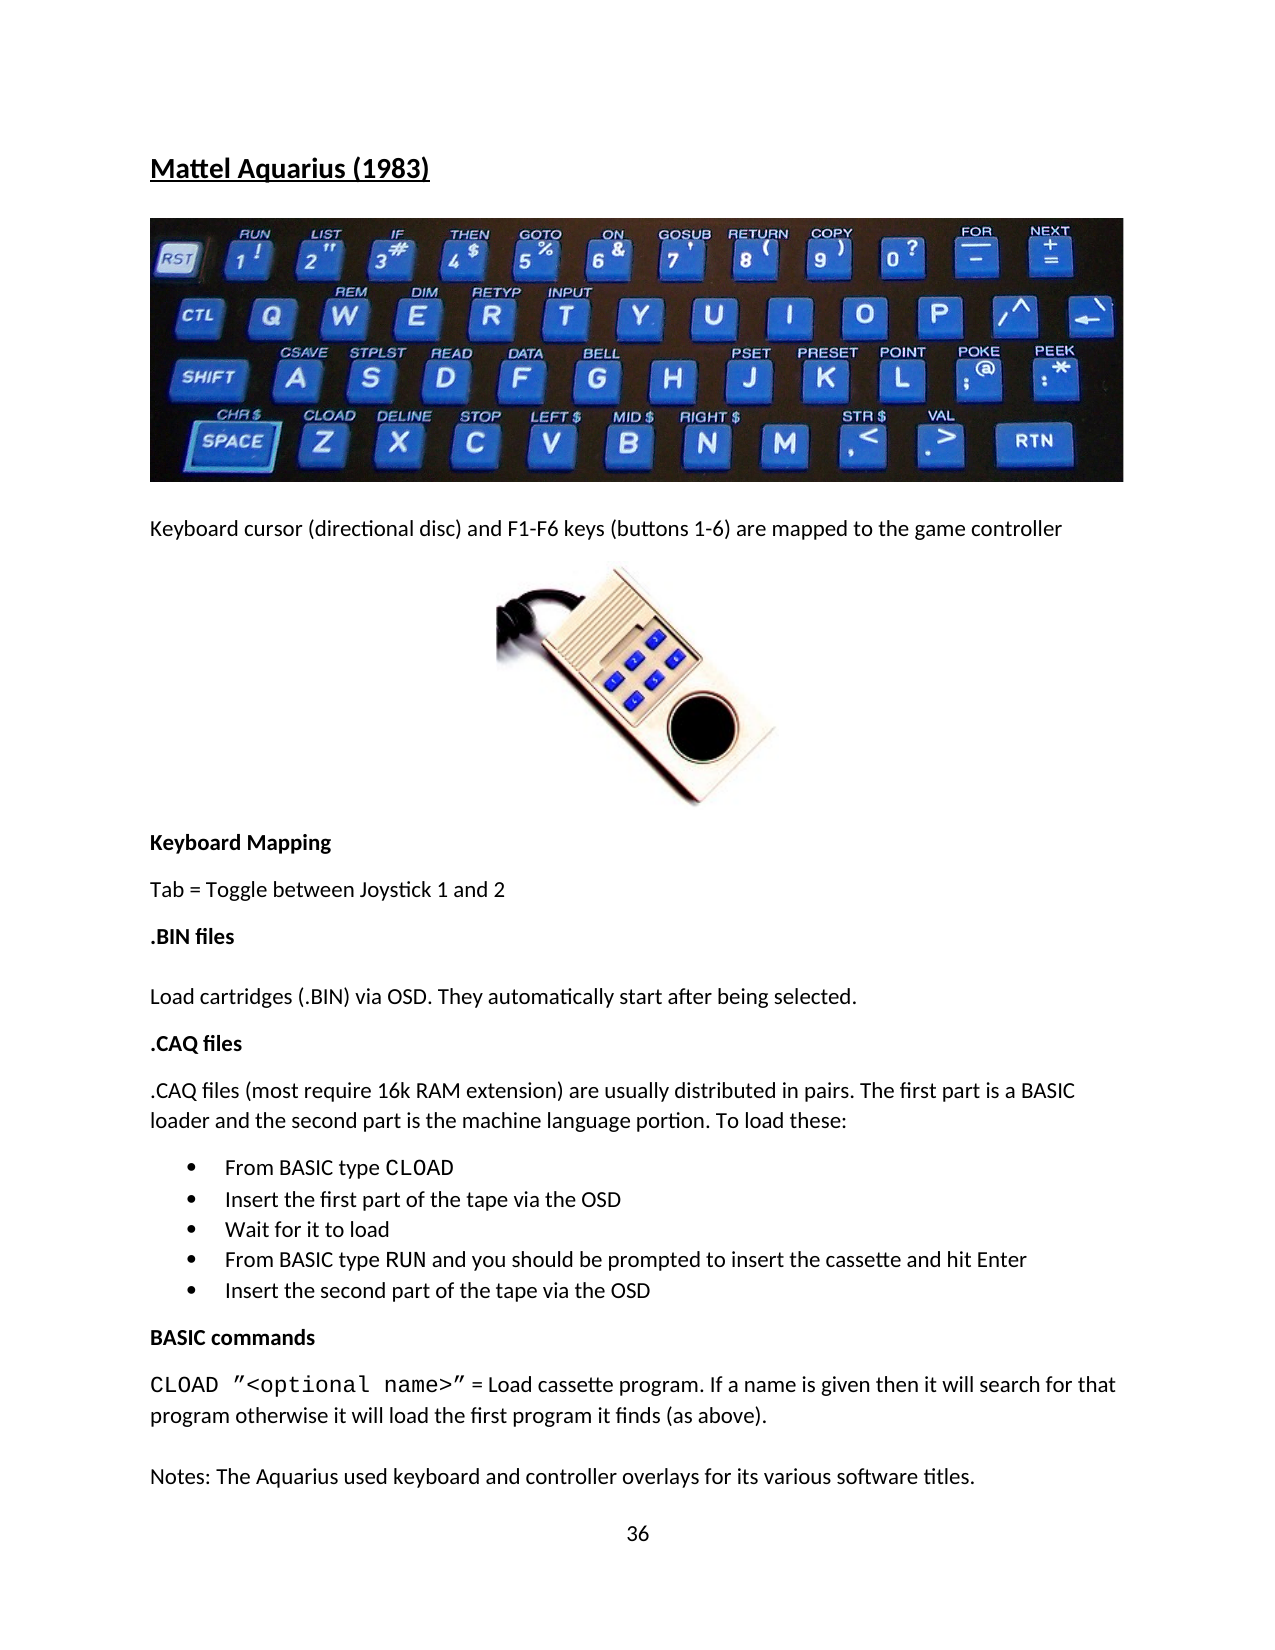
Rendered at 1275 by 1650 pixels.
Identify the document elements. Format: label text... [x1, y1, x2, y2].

text CLOAD ”<optional name>” = Load cassette program. If a name is given then it will search for that program otherwise it will load the first program it finds (as above). Notes: The Aquarius used keyboard and controller overlays for its various software titles. [150, 1370, 1125, 1490]
text Tab = Toggle between Joystick 1 and 2 [150, 875, 1125, 903]
text .CAQ files [150, 1029, 1125, 1057]
text .CAQ files (most require 16k RAM extension) are usually distributed in pairs. The first part is a BASIC loader and the second part is the machine language portion. To load these: [150, 1076, 1125, 1134]
text BASIC commands [150, 1323, 1125, 1351]
list Wait for it to load [187, 1215, 1125, 1243]
text Keyboard Mapping [150, 828, 1125, 856]
text .BIN files Load cartridges (.BIN) via OSD. They automatically start after being selected. [150, 922, 1125, 1010]
list Insert the second part of the tape via the OSD [187, 1277, 1125, 1304]
picture [496, 561, 779, 810]
picture [150, 218, 1124, 482]
list From BASIC type RUN and you should be prompted to insert the cassette and hit Enter [187, 1245, 1125, 1274]
list Insert the first part of the tape via the OSD [187, 1185, 1125, 1213]
list From BASIC type CLOAD [187, 1153, 1125, 1182]
